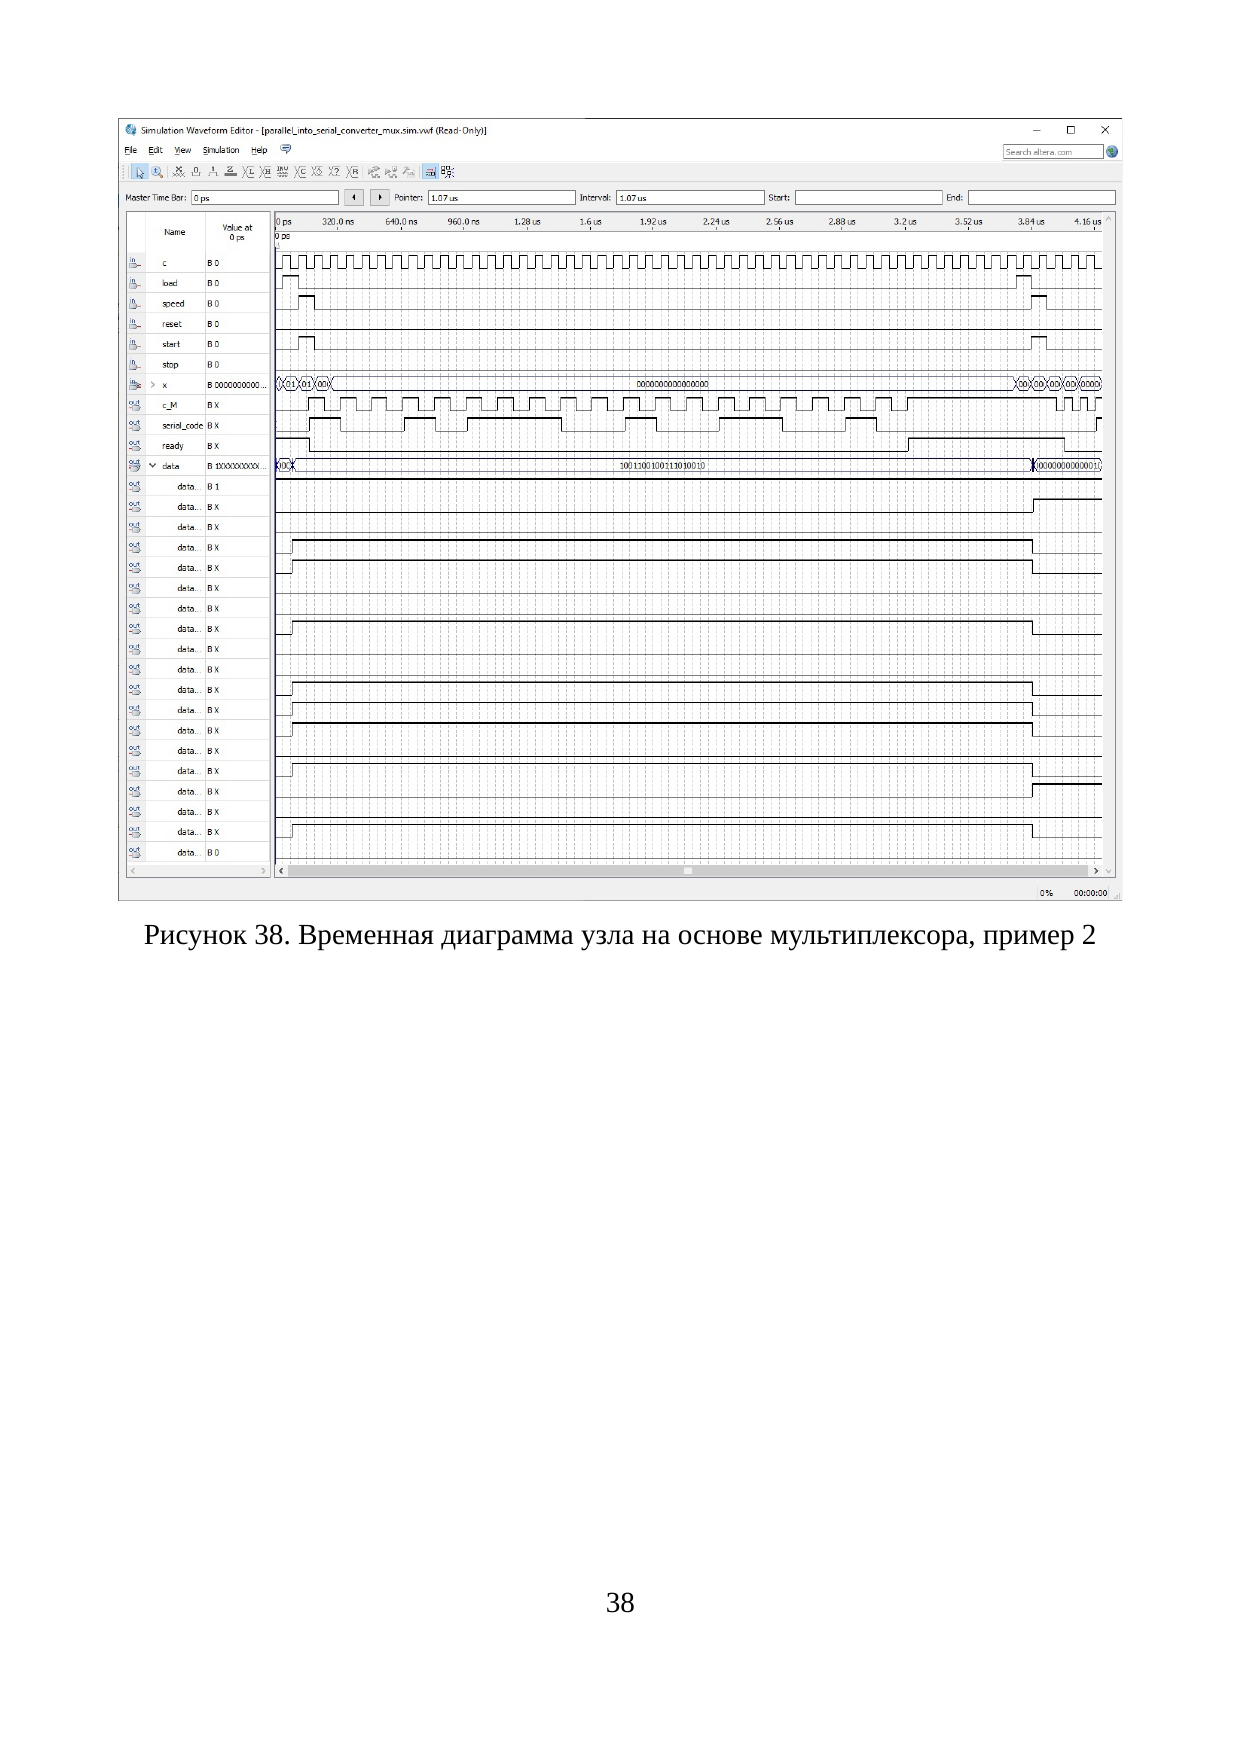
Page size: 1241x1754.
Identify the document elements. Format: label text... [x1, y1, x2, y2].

picture [118, 118, 1123, 901]
list Рисунок 38. Временная диаграмма узла на основе мультиплексора, пример 2 [118, 917, 1122, 951]
